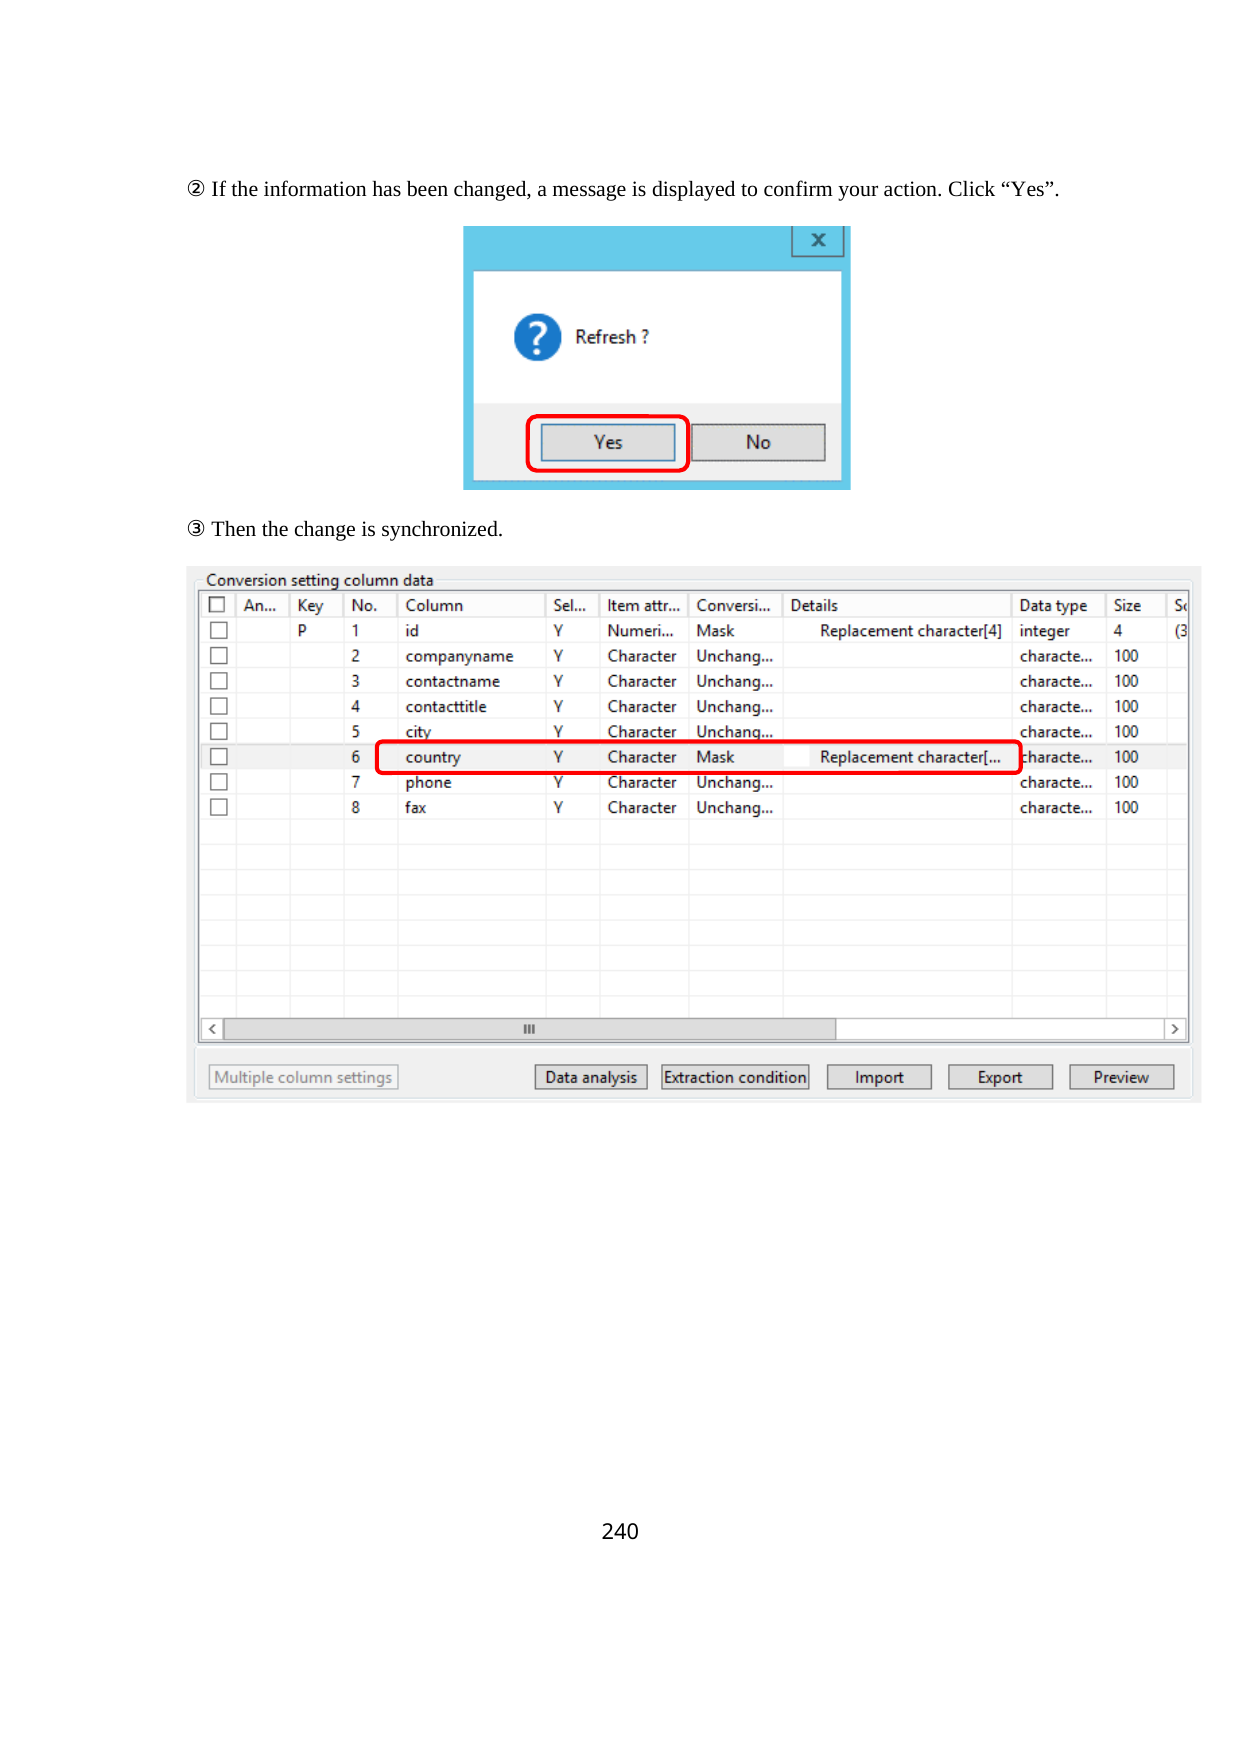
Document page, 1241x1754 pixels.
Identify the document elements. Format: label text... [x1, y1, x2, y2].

text ③ Then the change is synchronized. [186, 514, 1128, 541]
picture [463, 226, 851, 490]
picture [186, 566, 1207, 1107]
text ② If the information has been changed, a message is displayed to confirm your action. Click “Yes”. [186, 175, 1128, 202]
